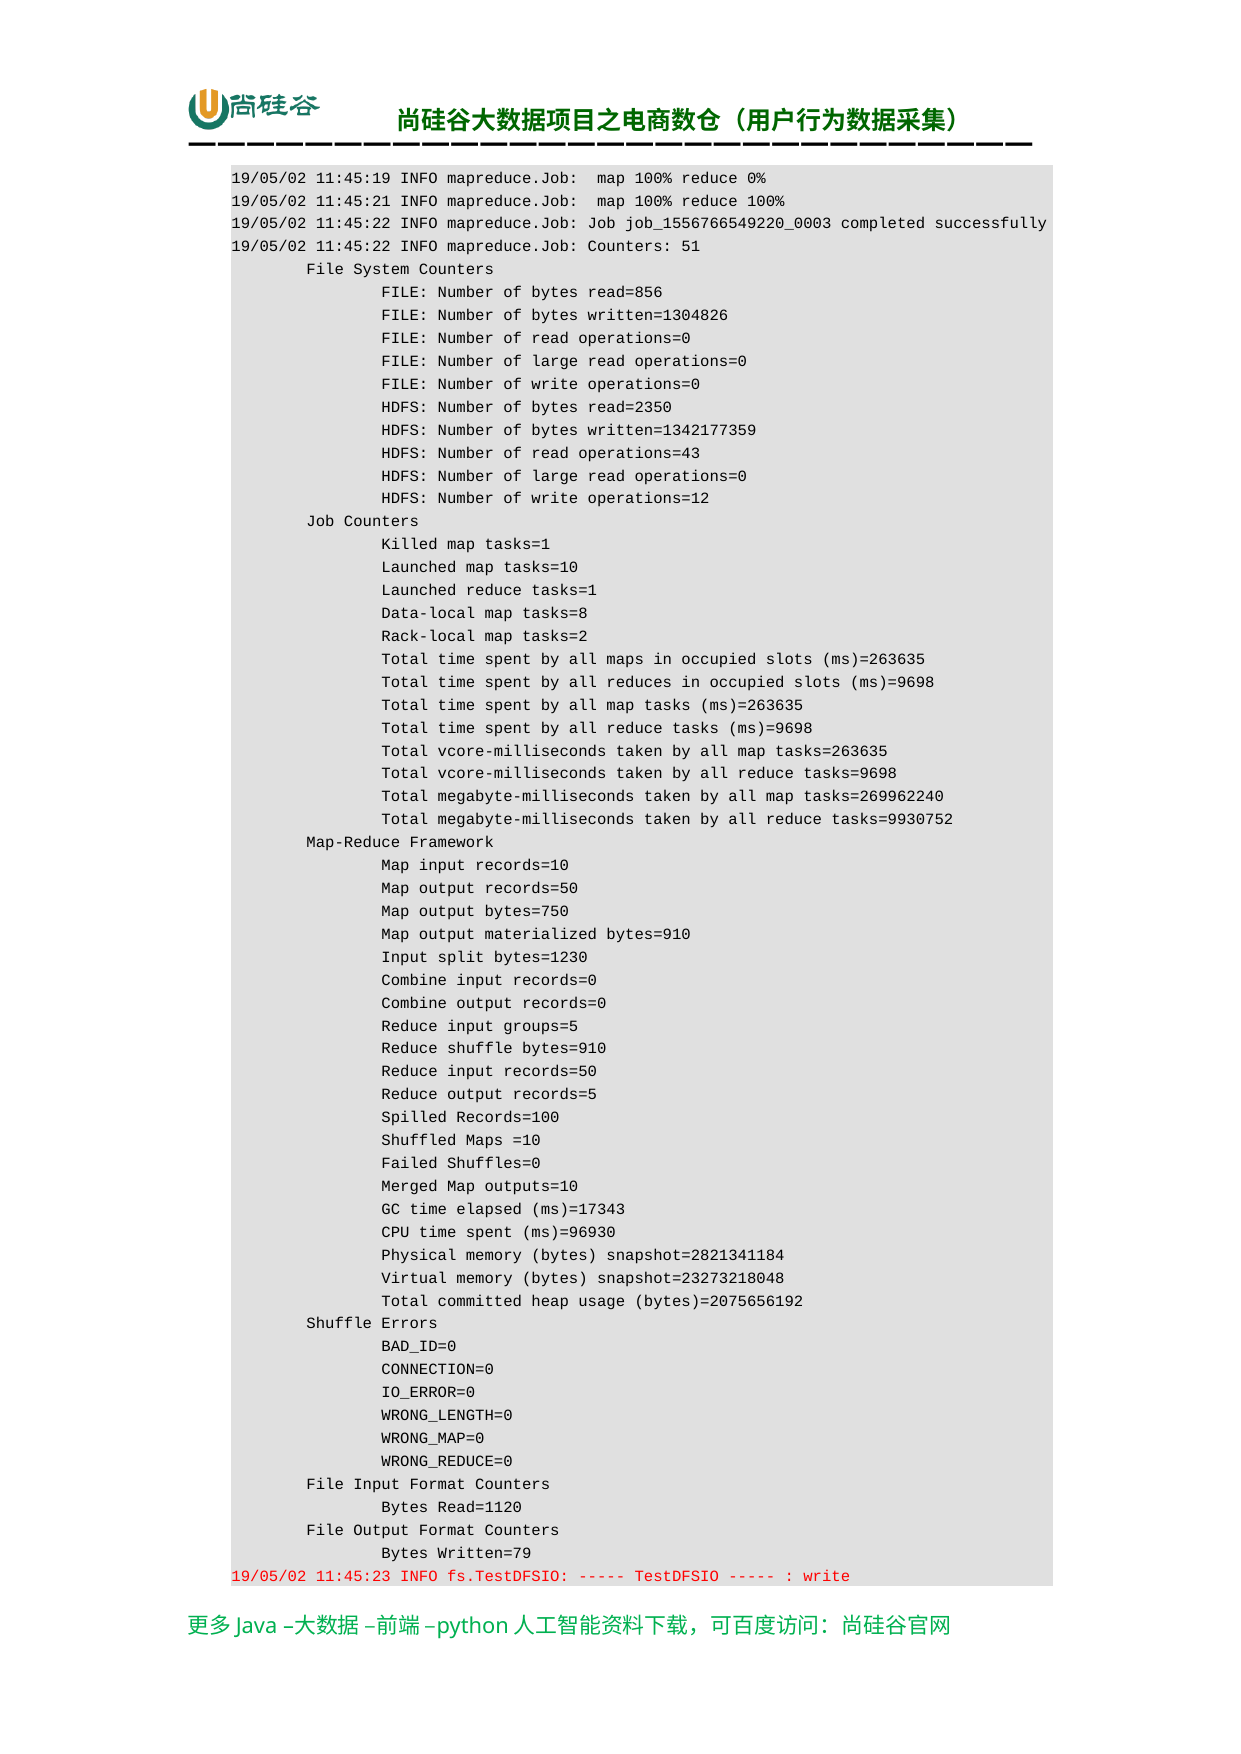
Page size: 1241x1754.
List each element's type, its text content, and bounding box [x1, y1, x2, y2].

text Merged Map outputs=10 [231, 1173, 1053, 1196]
text Map-Reduce Framework [231, 829, 1053, 852]
text Killed map tasks=1 [231, 531, 1053, 554]
text Map output records=50 [231, 875, 1053, 898]
text WRONG_REDUCE=0 [231, 1448, 1053, 1471]
text Bytes Written=79 [231, 1540, 1053, 1563]
text Reduce output records=5 [231, 1081, 1053, 1104]
text Input split bytes=1230 [231, 944, 1053, 967]
text Total committed heap usage (bytes)=2075656192 [231, 1288, 1053, 1311]
text Spilled Records=100 [231, 1104, 1053, 1127]
text File Input Format Counters [231, 1471, 1053, 1494]
text Job Counters [231, 508, 1053, 531]
text FILE: Number of bytes written=1304826 [231, 302, 1053, 325]
text Total time spent by all map tasks (ms)=263635 [231, 692, 1053, 715]
text FILE: Number of large read operations=0 [231, 348, 1053, 371]
text FILE: Number of bytes read=856 [231, 279, 1053, 302]
text 19/05/02 11:45:19 INFO mapreduce.Job: map 100% reduce 0% [231, 165, 1053, 188]
text Reduce shuffle bytes=910 [231, 1036, 1053, 1058]
text 19/05/02 11:45:23 INFO fs.TestDFSIO: ----- TestDFSIO ----- : write [231, 1563, 1053, 1586]
text 19/05/02 11:45:22 INFO mapreduce.Job: Job job_1556766549220_0003 completed successfully [231, 211, 1053, 233]
text 19/05/02 11:45:22 INFO mapreduce.Job: Counters: 51 [231, 233, 1053, 256]
text Total megabyte-milliseconds taken by all map tasks=269962240 [231, 783, 1053, 806]
text FILE: Number of read operations=0 [231, 325, 1053, 348]
text Data-local map tasks=8 [231, 600, 1053, 623]
text BAD_ID=0 [231, 1333, 1053, 1356]
text Reduce input groups=5 [231, 1013, 1053, 1036]
text Combine output records=0 [231, 990, 1053, 1013]
text Total time spent by all maps in occupied slots (ms)=263635 [231, 646, 1053, 669]
text Map output materialized bytes=910 [231, 921, 1053, 944]
text Map output bytes=750 [231, 898, 1053, 921]
text Virtual memory (bytes) snapshot=23273218048 [231, 1265, 1053, 1288]
text Bytes Read=1120 [231, 1494, 1053, 1517]
text File System Counters [231, 256, 1053, 279]
text Shuffled Maps =10 [231, 1127, 1053, 1150]
text Map input records=10 [231, 852, 1053, 875]
text IO_ERROR=0 [231, 1379, 1053, 1402]
text Reduce input records=50 [231, 1058, 1053, 1081]
text HDFS: Number of bytes written=1342177359 [231, 417, 1053, 440]
text Total time spent by all reduce tasks (ms)=9698 [231, 715, 1053, 738]
text HDFS: Number of read operations=43 [231, 440, 1053, 463]
text File Output Format Counters [231, 1517, 1053, 1540]
text HDFS: Number of bytes read=2350 [231, 394, 1053, 417]
text Total time spent by all reduces in occupied slots (ms)=9698 [231, 669, 1053, 692]
text FILE: Number of write operations=0 [231, 371, 1053, 394]
text CPU time spent (ms)=96930 [231, 1219, 1053, 1242]
text Failed Shuffles=0 [231, 1150, 1053, 1173]
text Shuffle Errors [231, 1311, 1053, 1333]
text Launched map tasks=10 [231, 554, 1053, 577]
picture [187, 88, 320, 130]
text Rack-local map tasks=2 [231, 623, 1053, 646]
text Combine input records=0 [231, 967, 1053, 990]
text Physical memory (bytes) snapshot=2821341184 [231, 1242, 1053, 1265]
text GC time elapsed (ms)=17343 [231, 1196, 1053, 1219]
text Launched reduce tasks=1 [231, 577, 1053, 600]
text Total vcore-milliseconds taken by all map tasks=263635 [231, 738, 1053, 761]
text Total megabyte-milliseconds taken by all reduce tasks=9930752 [231, 806, 1053, 829]
text 19/05/02 11:45:21 INFO mapreduce.Job: map 100% reduce 100% [231, 188, 1053, 211]
text HDFS: Number of write operations=12 [231, 486, 1053, 508]
text Total vcore-milliseconds taken by all reduce tasks=9698 [231, 761, 1053, 783]
text WRONG_LENGTH=0 [231, 1402, 1053, 1425]
text CONNECTION=0 [231, 1356, 1053, 1379]
text HDFS: Number of large read operations=0 [231, 463, 1053, 486]
text WRONG_MAP=0 [231, 1425, 1053, 1448]
